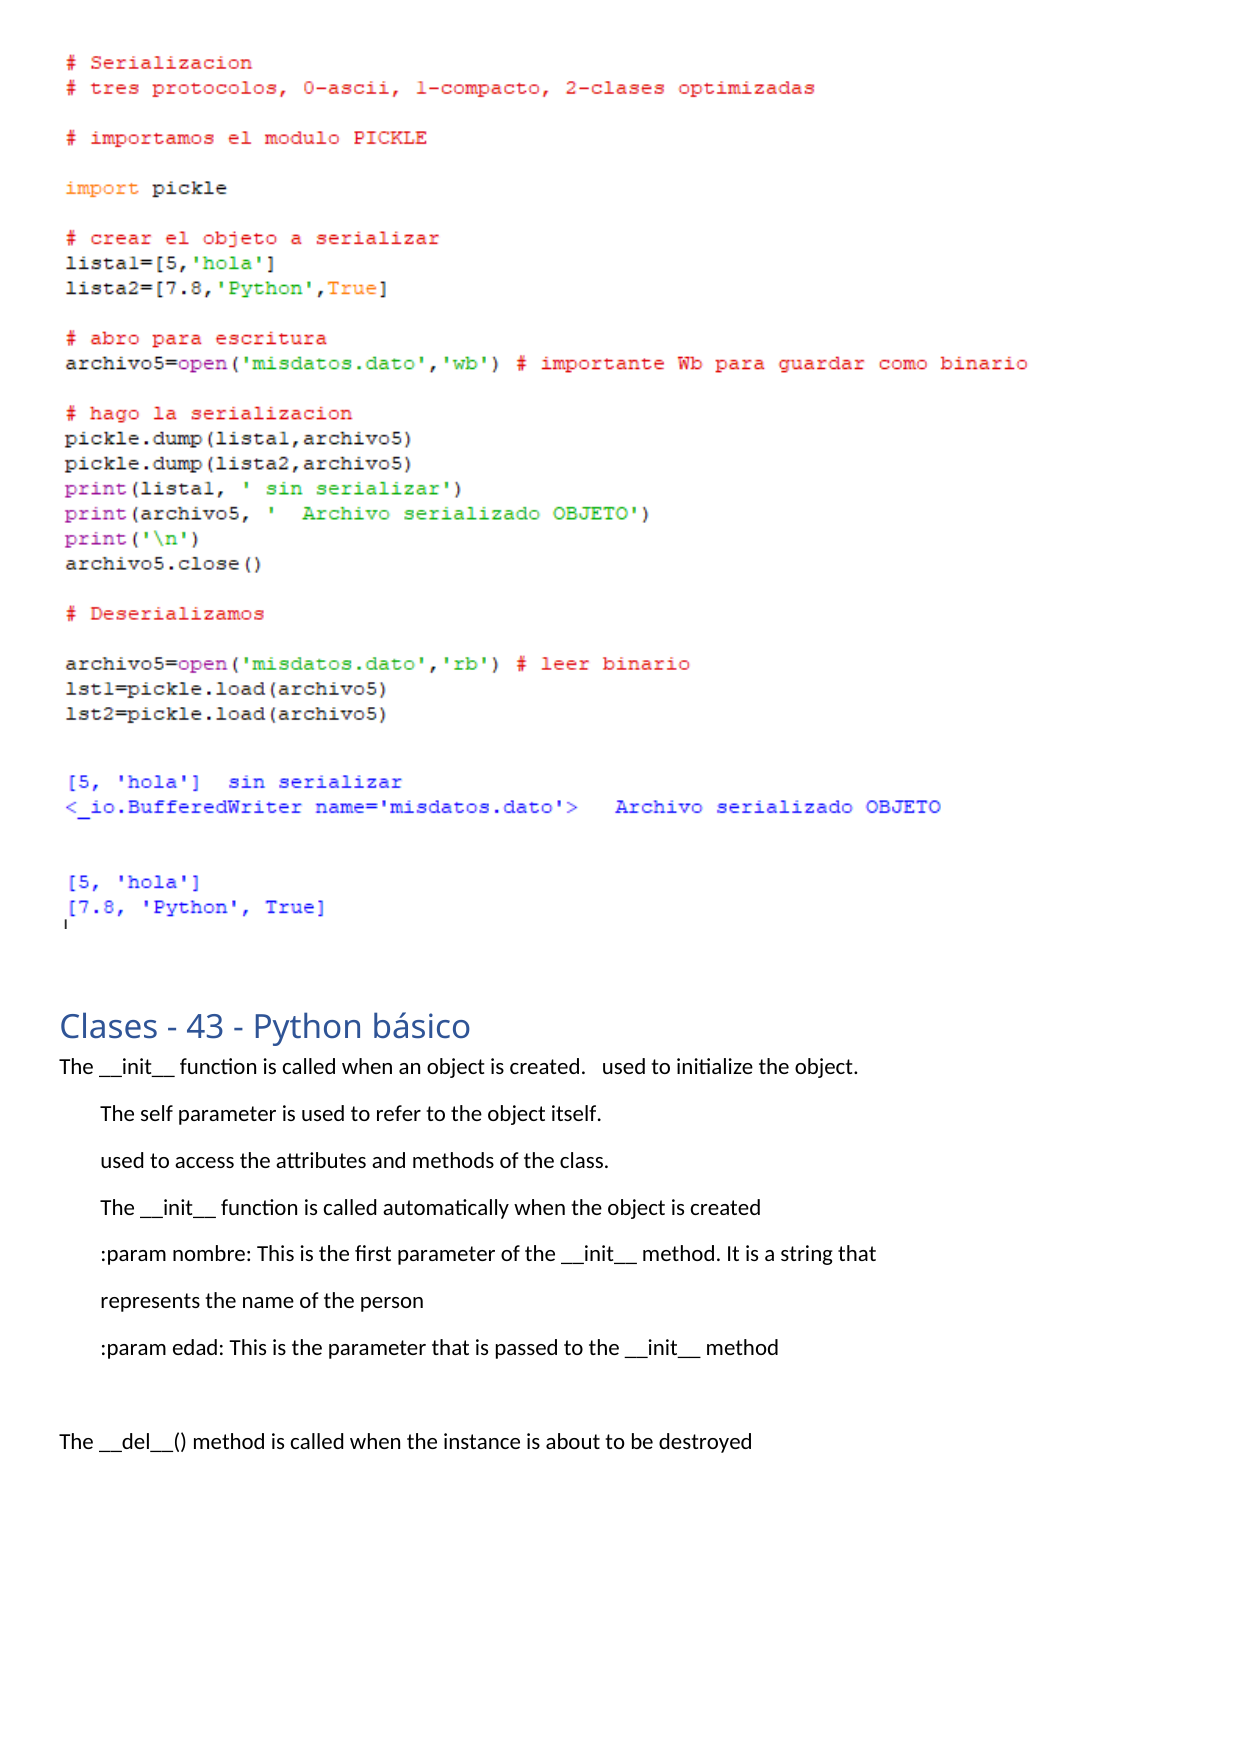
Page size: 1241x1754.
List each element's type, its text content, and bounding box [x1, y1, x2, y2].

text used to access the attributes and methods of the class. [59, 1146, 1181, 1174]
text The self parameter is used to refer to the object itself. [59, 1099, 1181, 1127]
text The __del__() method is called when the instance is about to be destroyed [59, 1427, 1181, 1455]
picture [59, 44, 1038, 742]
picture [59, 760, 966, 929]
text :param edad: This is the parameter that is passed to the __init__ method [59, 1333, 1181, 1361]
text :param nombre: This is the first parameter of the __init__ method. It is a string that [59, 1239, 1181, 1267]
text The __init__ function is called when an object is created. used to initialize the object. [59, 1052, 1181, 1080]
subtitle Clases - 43 - Python básico [59, 1003, 1181, 1048]
text The __init__ function is called automatically when the object is created [59, 1193, 1181, 1221]
text represents the name of the person [59, 1286, 1181, 1314]
